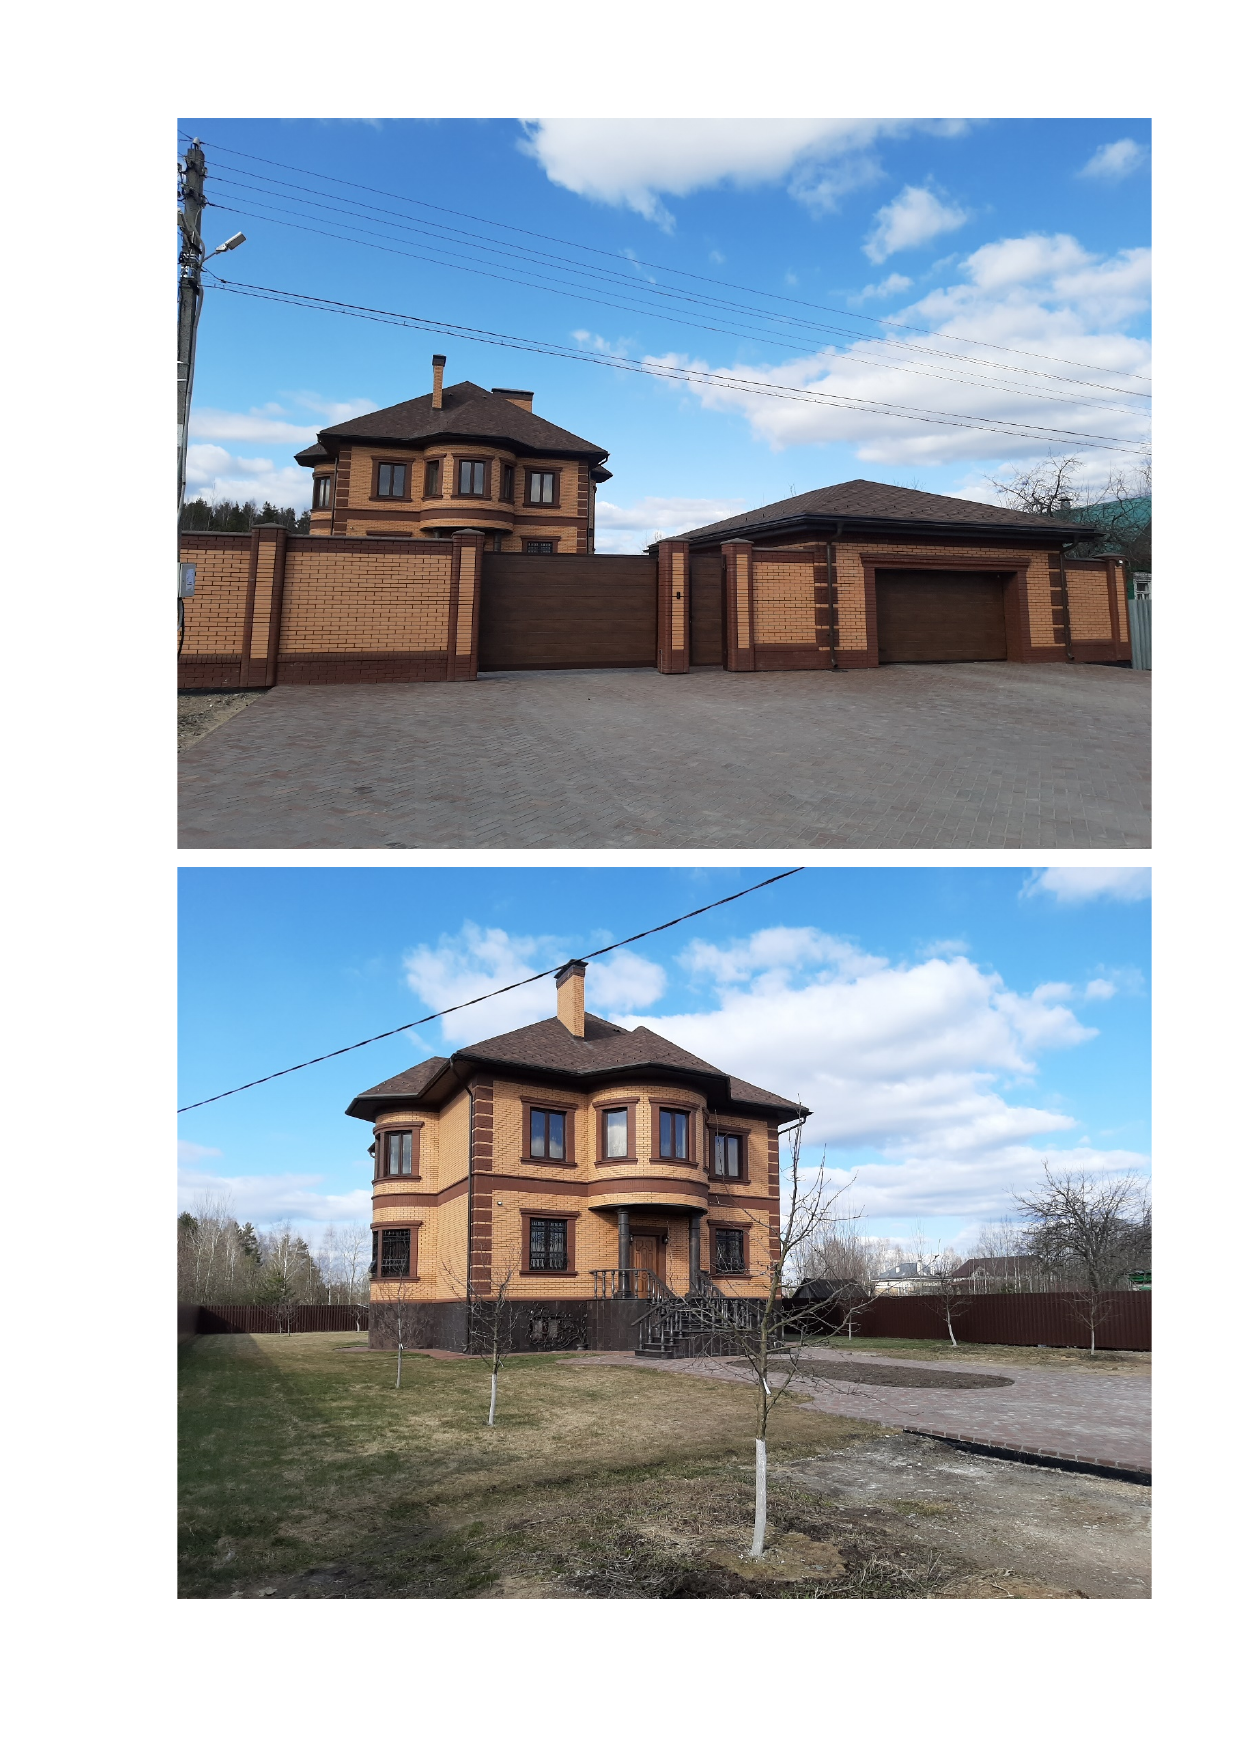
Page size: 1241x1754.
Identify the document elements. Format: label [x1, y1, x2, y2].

picture [177, 118, 1152, 849]
picture [177, 867, 1152, 1599]
